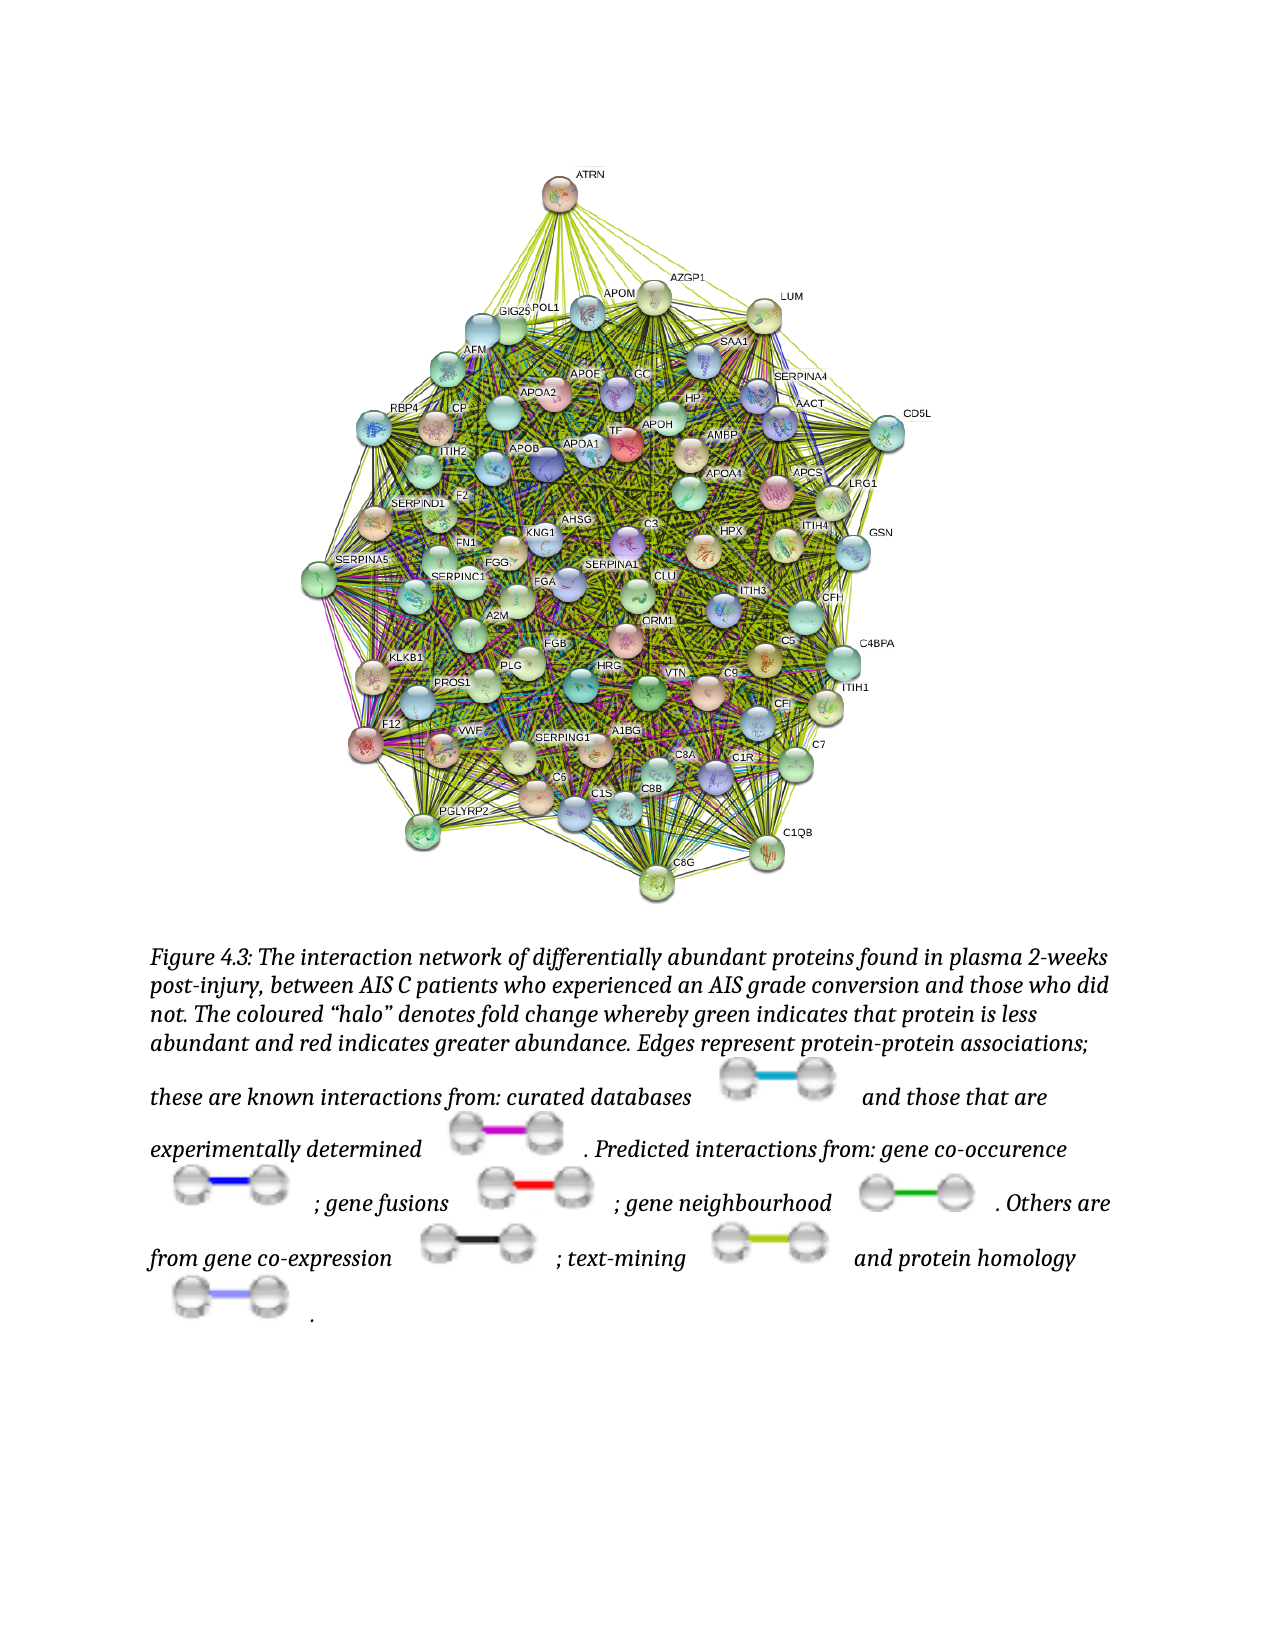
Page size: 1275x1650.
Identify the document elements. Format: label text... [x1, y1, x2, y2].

picture [856, 1172, 978, 1212]
picture [168, 1272, 292, 1323]
picture [716, 1057, 838, 1106]
picture [473, 1166, 597, 1212]
text Figure 4.3: The interaction network of differentially abundant proteins found in plasma 2-weeks post-injury, between AIS C patients who experienced an AIS grade conversion and those who did not. The coloured “halo” denotes fold change whereby green indicates that protein is less abundant and red indicates greater abundance. Edges represent protein-protein associations; these are known interactions from: curated databases and those that are experimentally determined . Predicted interactions from: gene co-occurence ; gene fusions ; gene neighbourhood . Others are from gene co-expression ; text-mining and protein homology . [150, 943, 1125, 1328]
picture [168, 150, 1044, 922]
picture [168, 1163, 296, 1212]
picture [446, 1111, 566, 1158]
picture [417, 1220, 538, 1266]
picture [710, 1218, 830, 1266]
